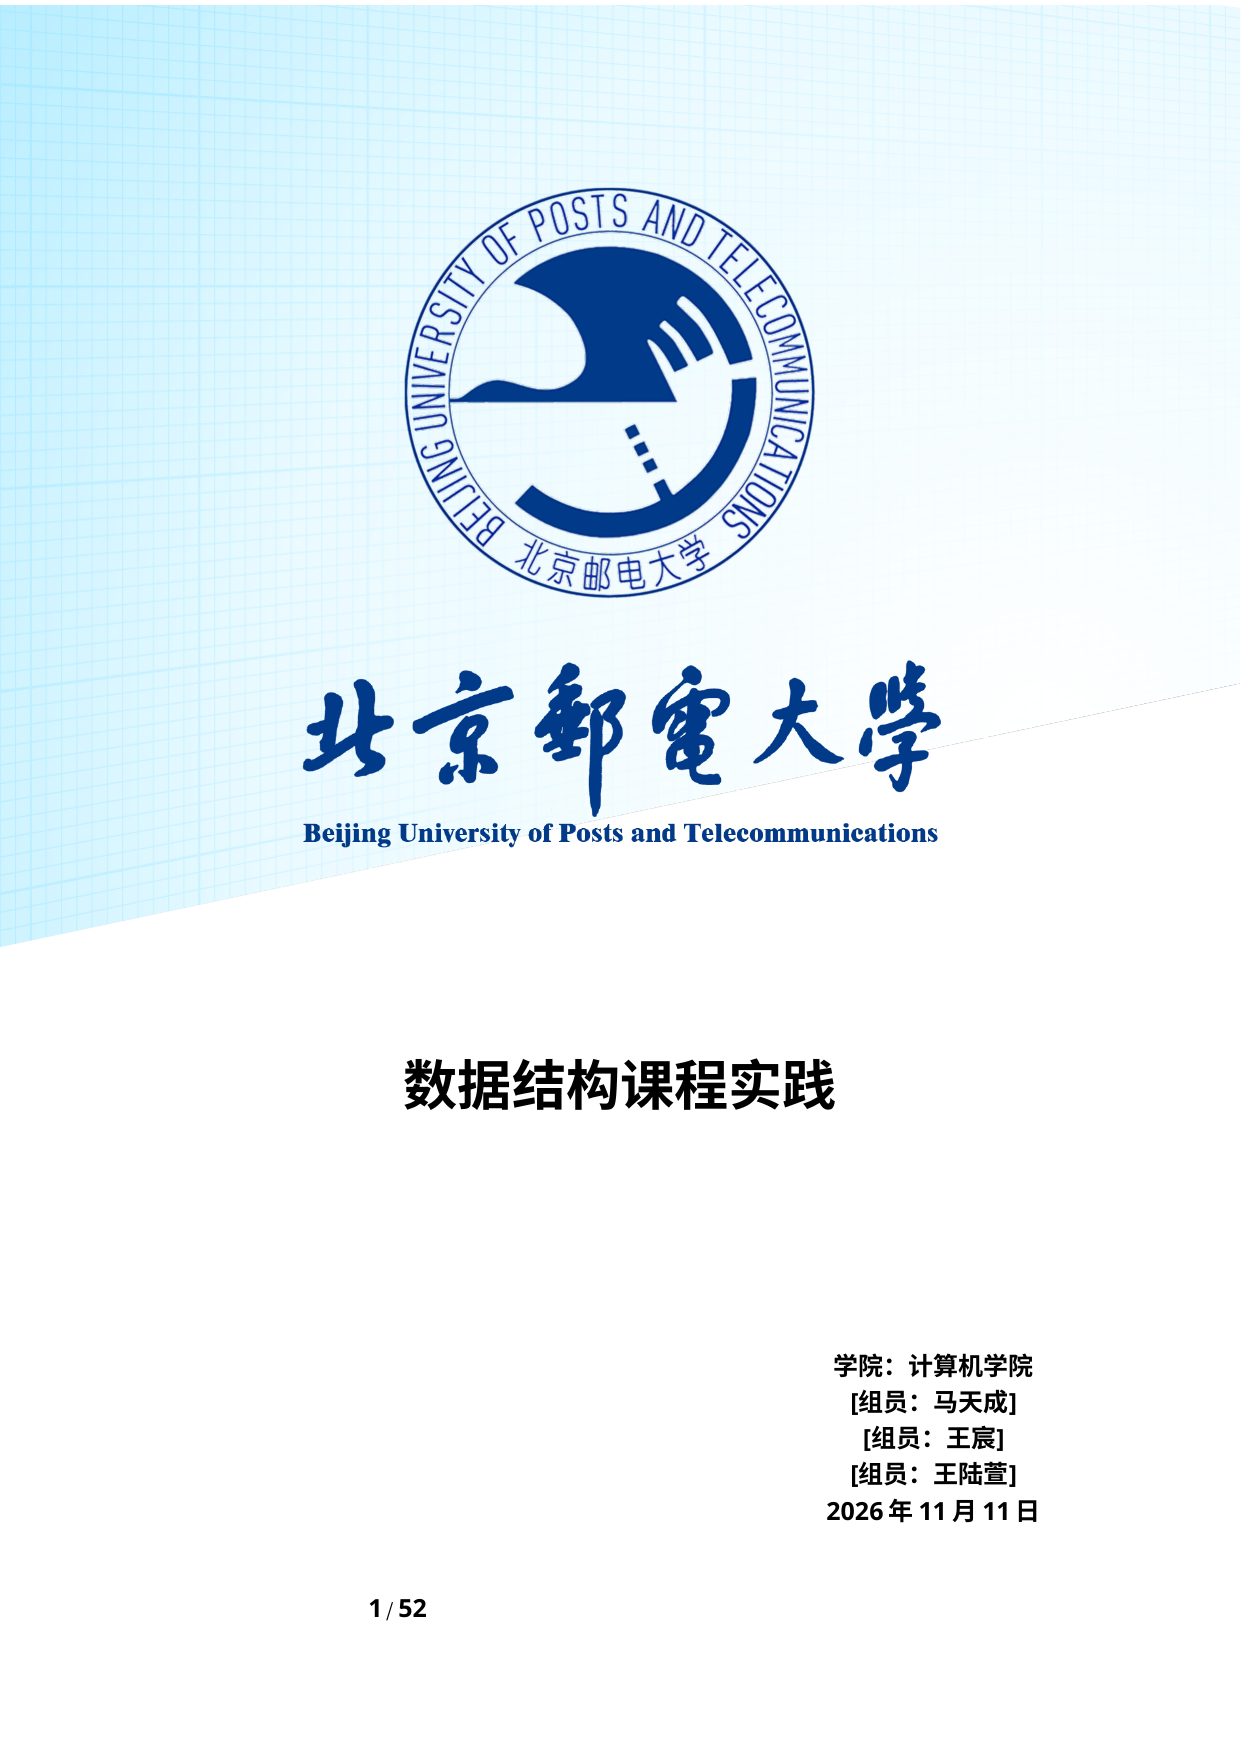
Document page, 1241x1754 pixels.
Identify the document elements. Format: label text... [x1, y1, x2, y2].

text 数据结构课程实践 [187, 1033, 1053, 1131]
picture [0, 5, 1241, 947]
